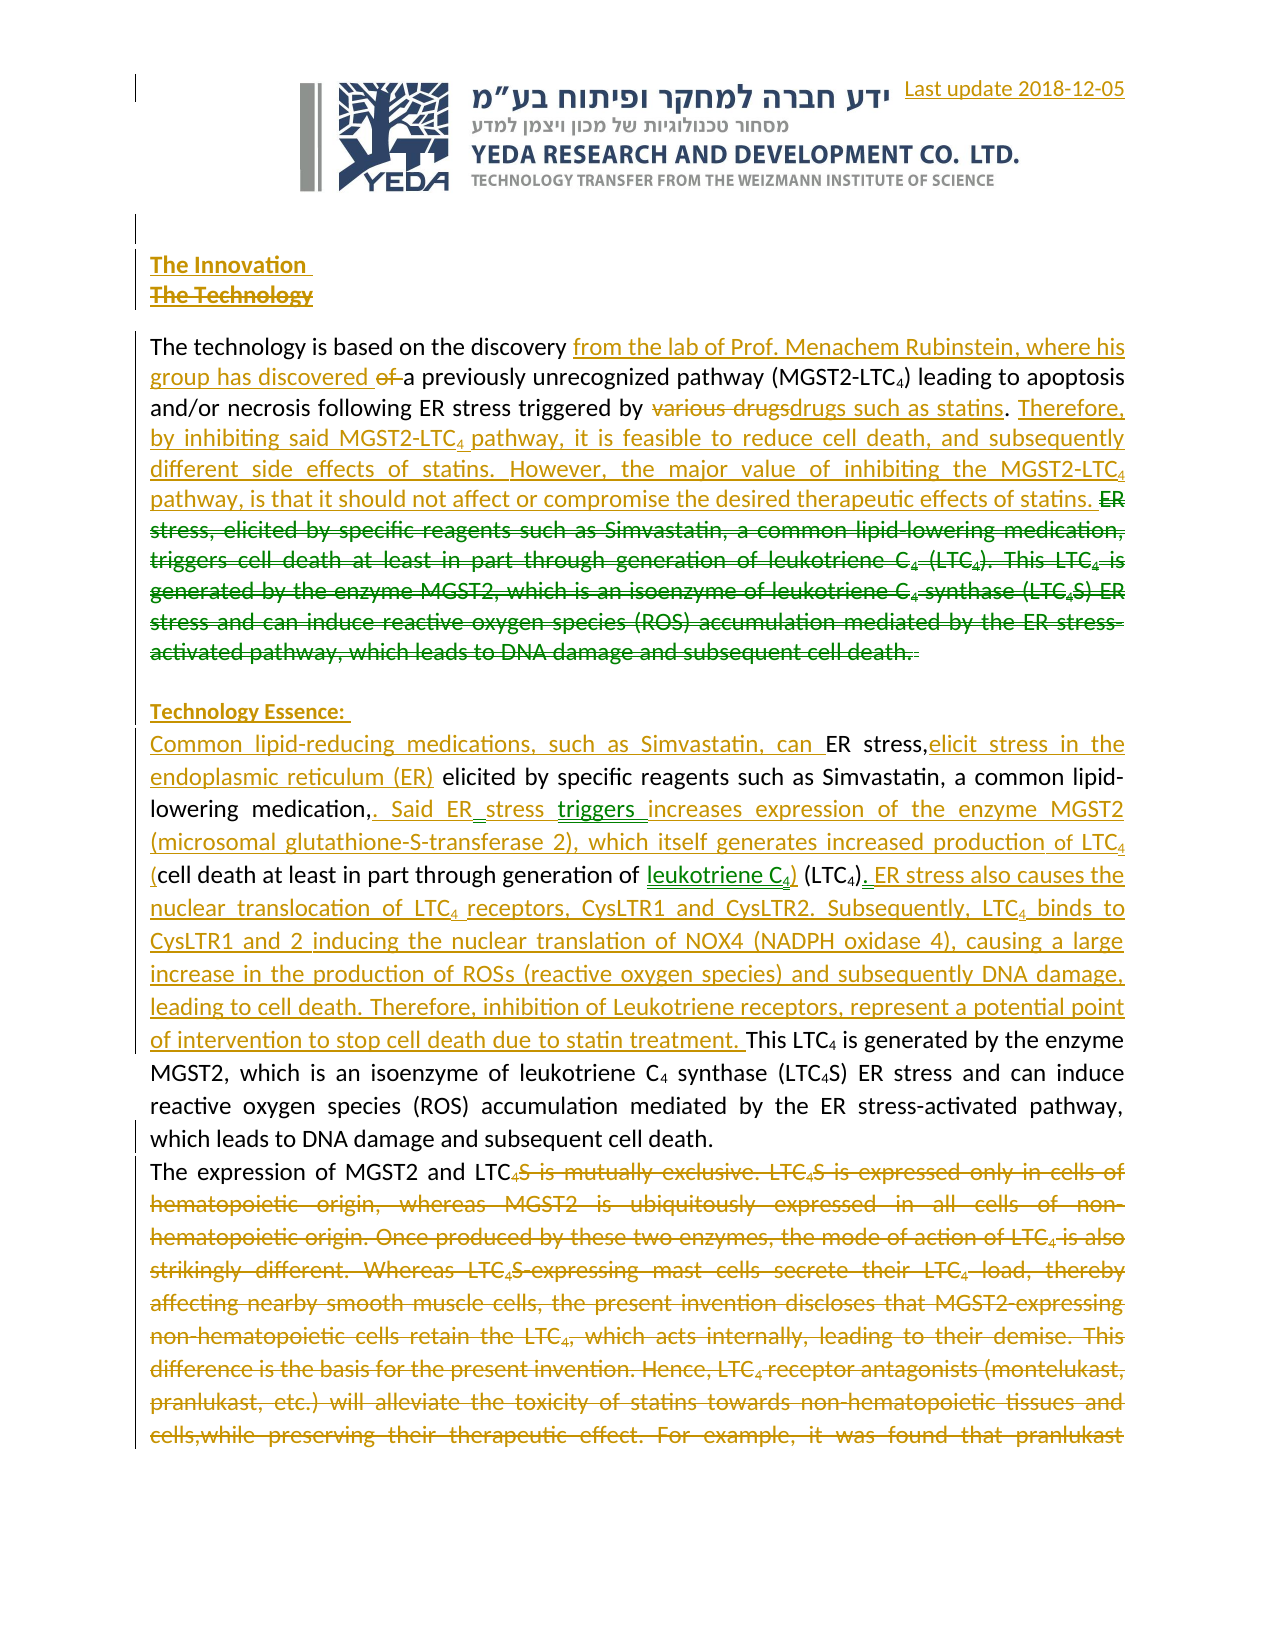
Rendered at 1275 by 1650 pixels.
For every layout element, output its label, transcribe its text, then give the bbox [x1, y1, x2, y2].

text The technology is based on the discovery a previously unrecognized pathway (MGST2-LTC4) leading to apoptosis and/or necrosis following ER stress triggered by . [150, 480, 1125, 530]
text The technology is based on the discovery a previously unrecognized pathway (MGST2-LTC4) leading to apoptosis and/or necrosis following ER stress triggered by . [150, 534, 1125, 667]
picture [300, 73, 1053, 199]
text The technology is based on the discovery a previously unrecognized pathway (MGST2-LTC4) leading to apoptosis and/or necrosis following ER stress triggered by . [150, 331, 1125, 481]
